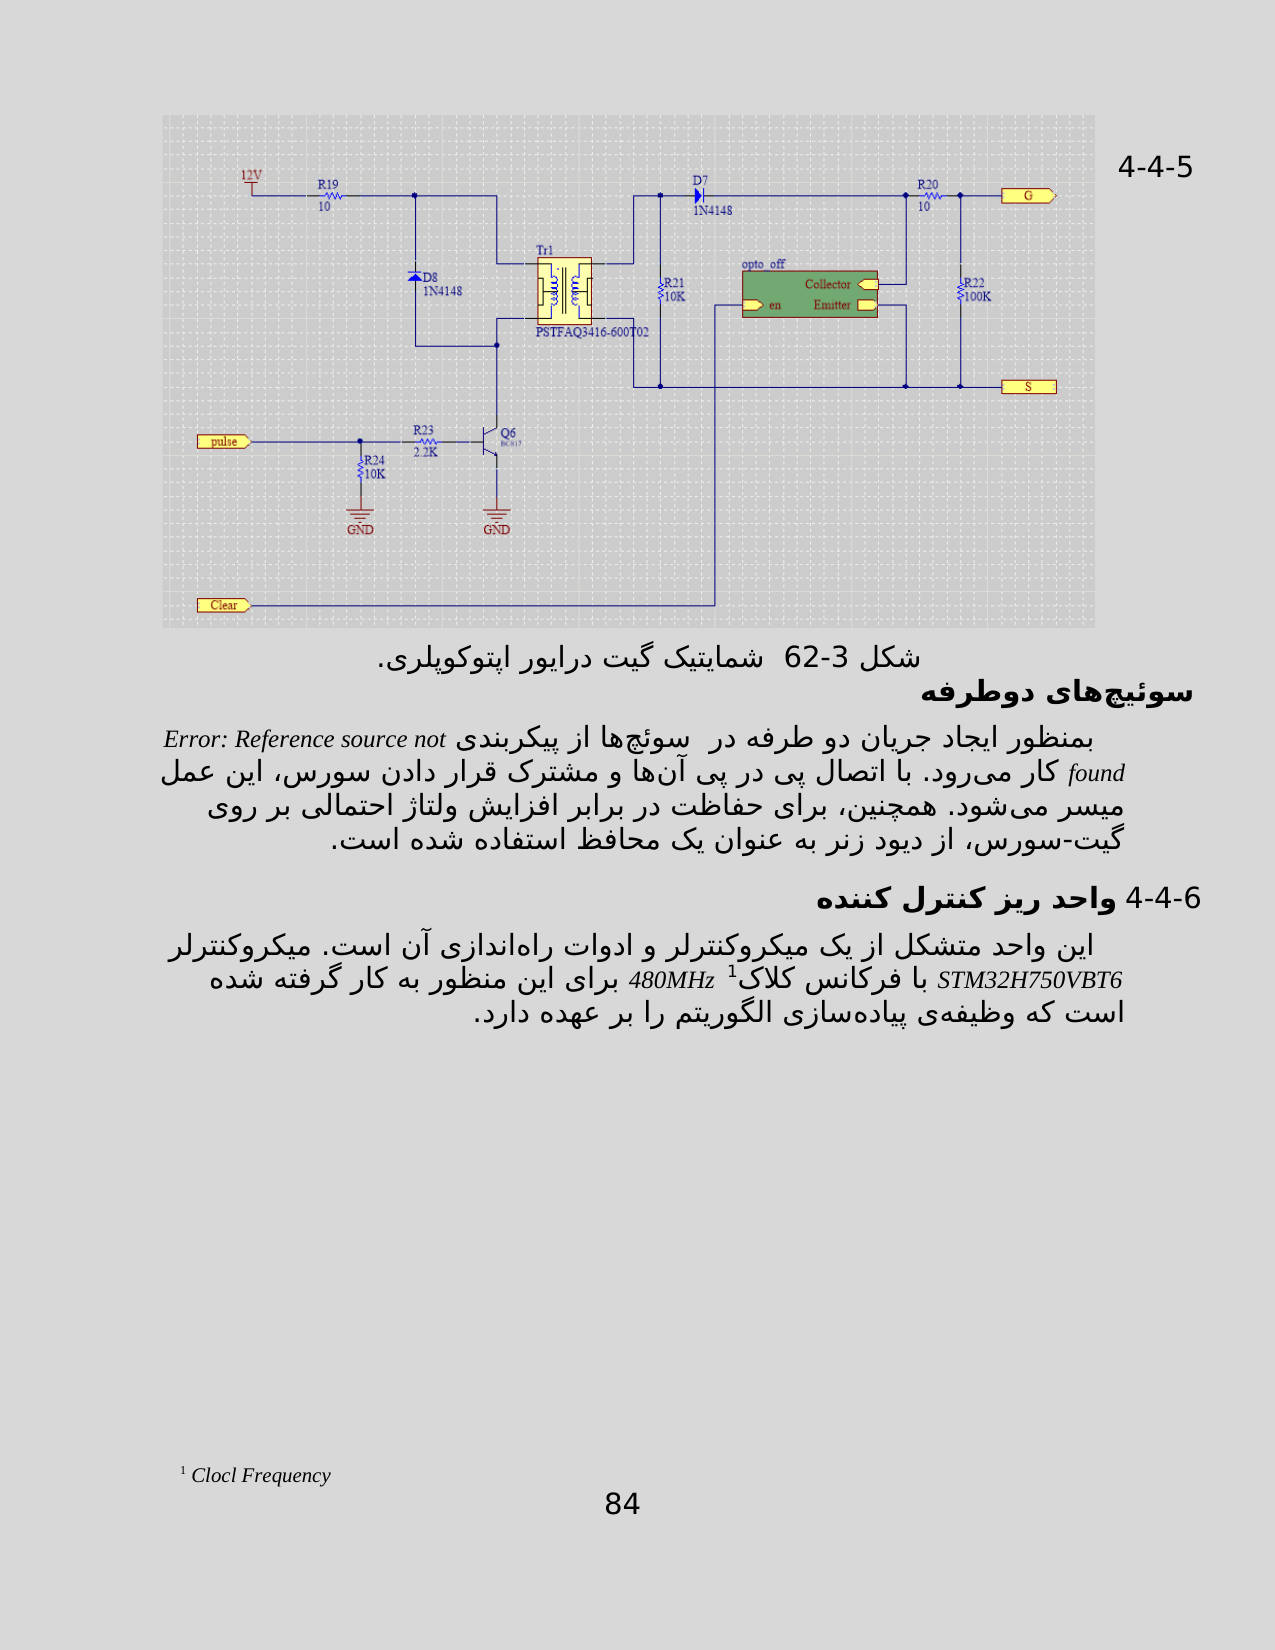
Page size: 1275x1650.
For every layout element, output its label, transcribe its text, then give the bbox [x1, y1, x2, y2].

text این واحد متشکل از یک میکروکنترلر و ادوات راه‌اندازی آن است. میکروکنترلر STM32H750VBT6 با فرکانس کلاک 480MHz برای این منظور به کار گرفته شده است که وظیفه‌ی پیاده‌سازی الگوریتم را بر عهده دارد. [150, 928, 1125, 1030]
table_header [161, 103, 1136, 640]
picture [162, 115, 1095, 628]
subtitle واحد ریز کنترل کننده [150, 881, 1125, 915]
